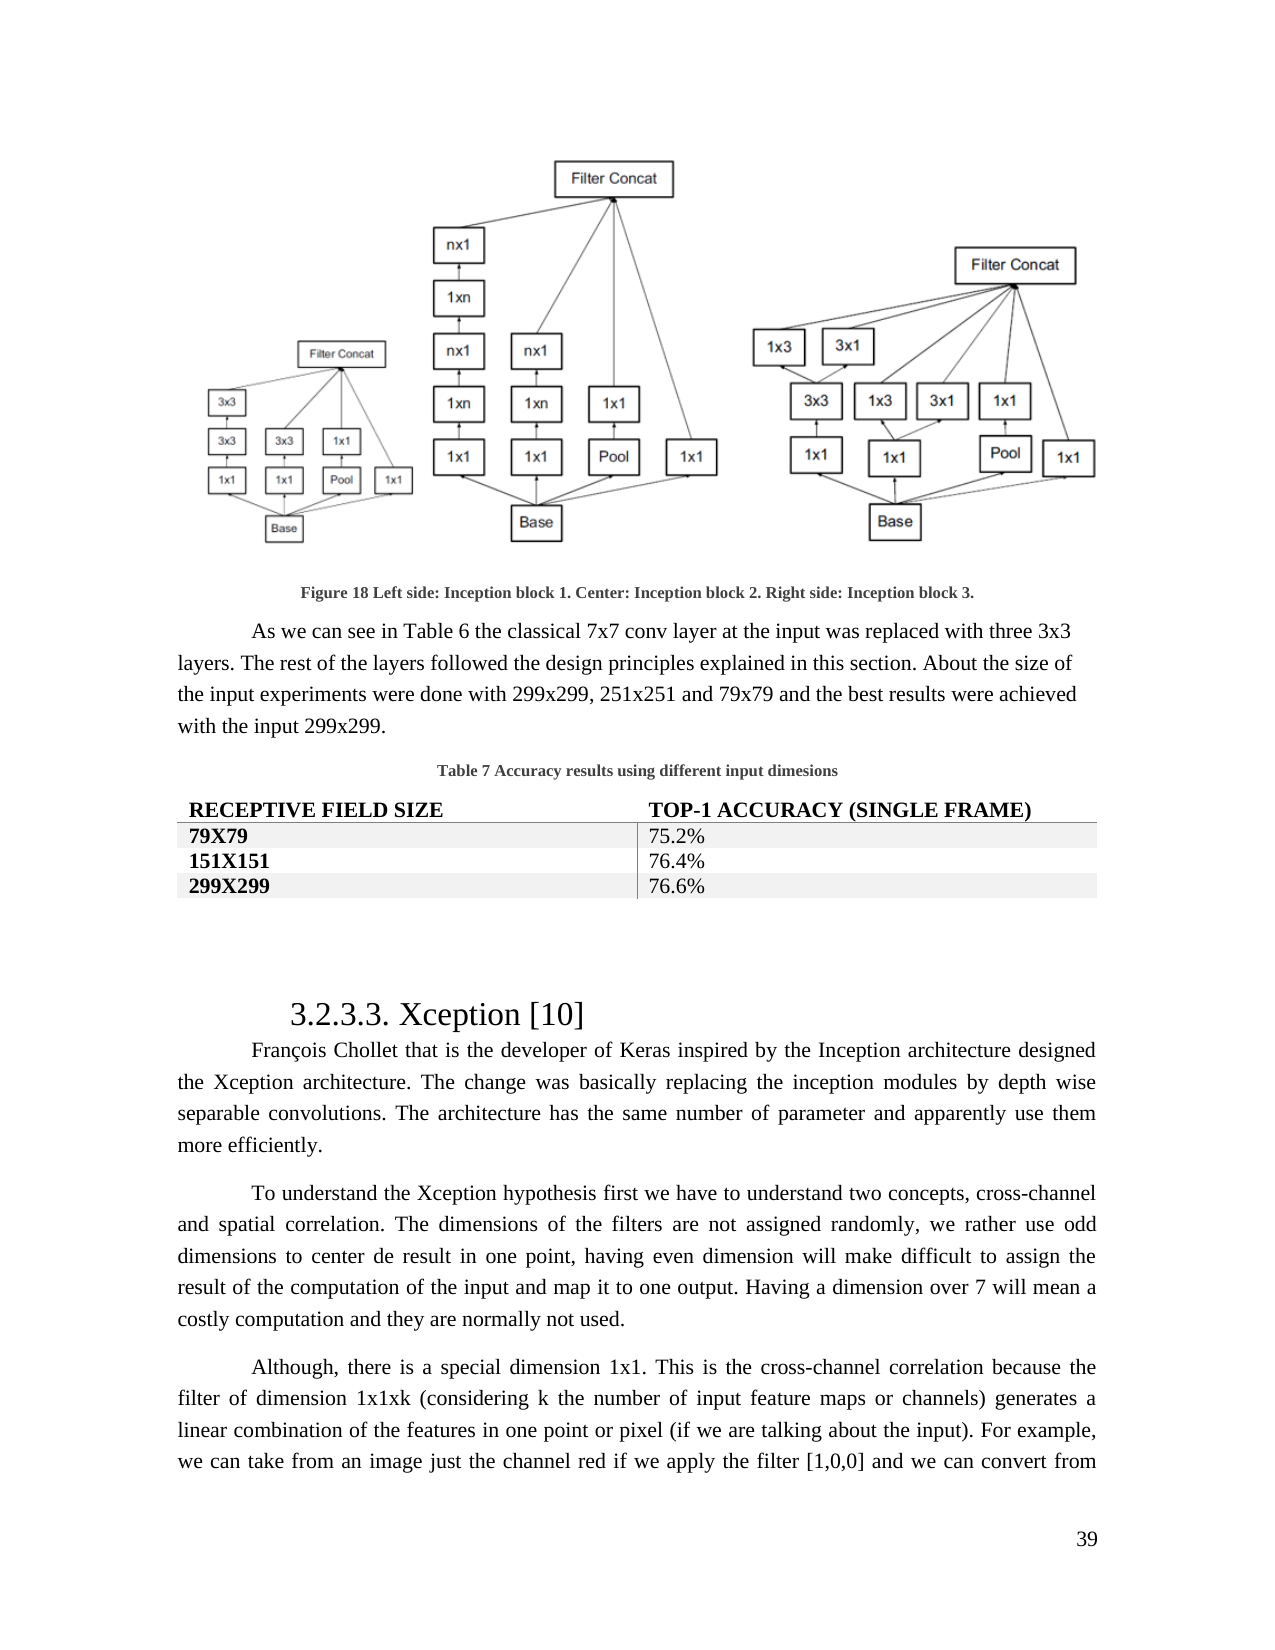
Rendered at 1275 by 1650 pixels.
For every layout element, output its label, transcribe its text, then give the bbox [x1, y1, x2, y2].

picture [177, 147, 1098, 560]
subtitle Xception [10] [290, 995, 1098, 1033]
table_cell 79x79 [177, 823, 637, 848]
text As we can see in Table 6 the classical 7x7 conv layer at the input was replaced with three 3x3 layers. The rest of the layers followed the design principles explained in this section. About the size of the input experiments were done with 299x299, 251x251 and 79x79 and the best results were achieved with the input 299x299. [177, 618, 1098, 738]
table_cell 151x151 [177, 848, 637, 873]
text François Chollet that is the developer of Keras inspired by the Inception architecture designed the Xception architecture. The change was basically replacing the inception modules by depth wise separable convolutions. The architecture has the same number of parameter and apparently use them more efficiently. [177, 1037, 1098, 1157]
table_header Receptive Field size [177, 797, 637, 822]
table_cell 76.4% [638, 848, 1097, 873]
table_cell 299x299 [177, 873, 637, 898]
text Figure 18 Left side: Inception block 1. Center: Inception block 2. Right side: Inception block 3. [177, 582, 1098, 602]
table_cell 76.6% [638, 873, 1097, 898]
table_header Top-1 accuracy (single frame) [637, 797, 1097, 822]
text Table 7 Accuracy results using different input dimesions [177, 761, 1098, 780]
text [177, 1354, 1098, 1473]
table_cell 75.2% [638, 823, 1097, 848]
text To understand the Xception hypothesis first we have to understand two concepts, cross-channel and spatial correlation. The dimensions of the filters are not assigned randomly, we rather use odd dimensions to center de result in one point, having even dimension will make difficult to assign the result of the computation of the input and map it to one output. Having a dimension over 7 will mean a costly computation and they are normally not used. [177, 1180, 1098, 1331]
